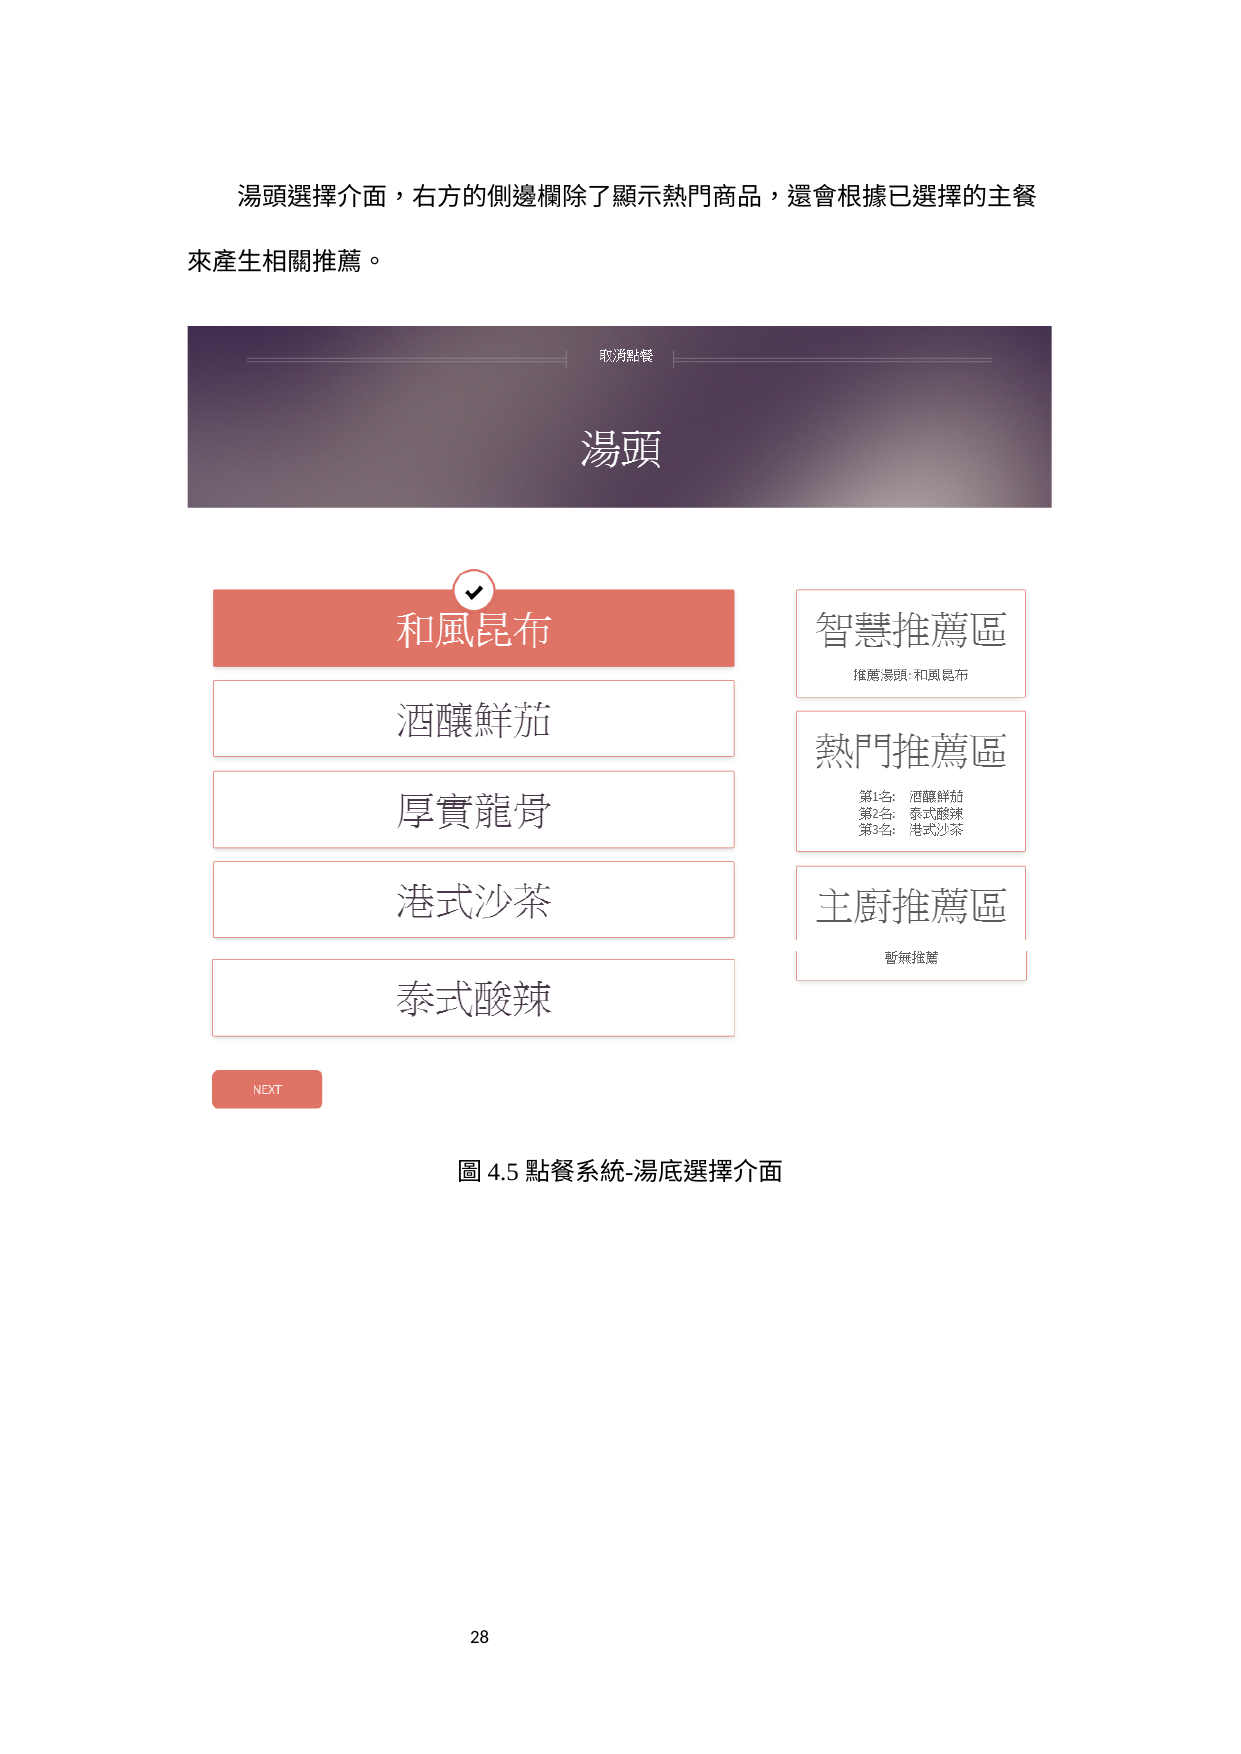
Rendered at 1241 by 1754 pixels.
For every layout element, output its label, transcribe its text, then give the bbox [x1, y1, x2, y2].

picture [187, 326, 1052, 940]
picture [187, 951, 1052, 1128]
text 湯頭選擇介面，右方的側邊欄除了顯示熱門商品，還會根據已選擇的主餐來產生相關推薦。 [187, 162, 1053, 292]
text 圖4.5 點餐系統-湯底選擇介面 [187, 1137, 1053, 1202]
